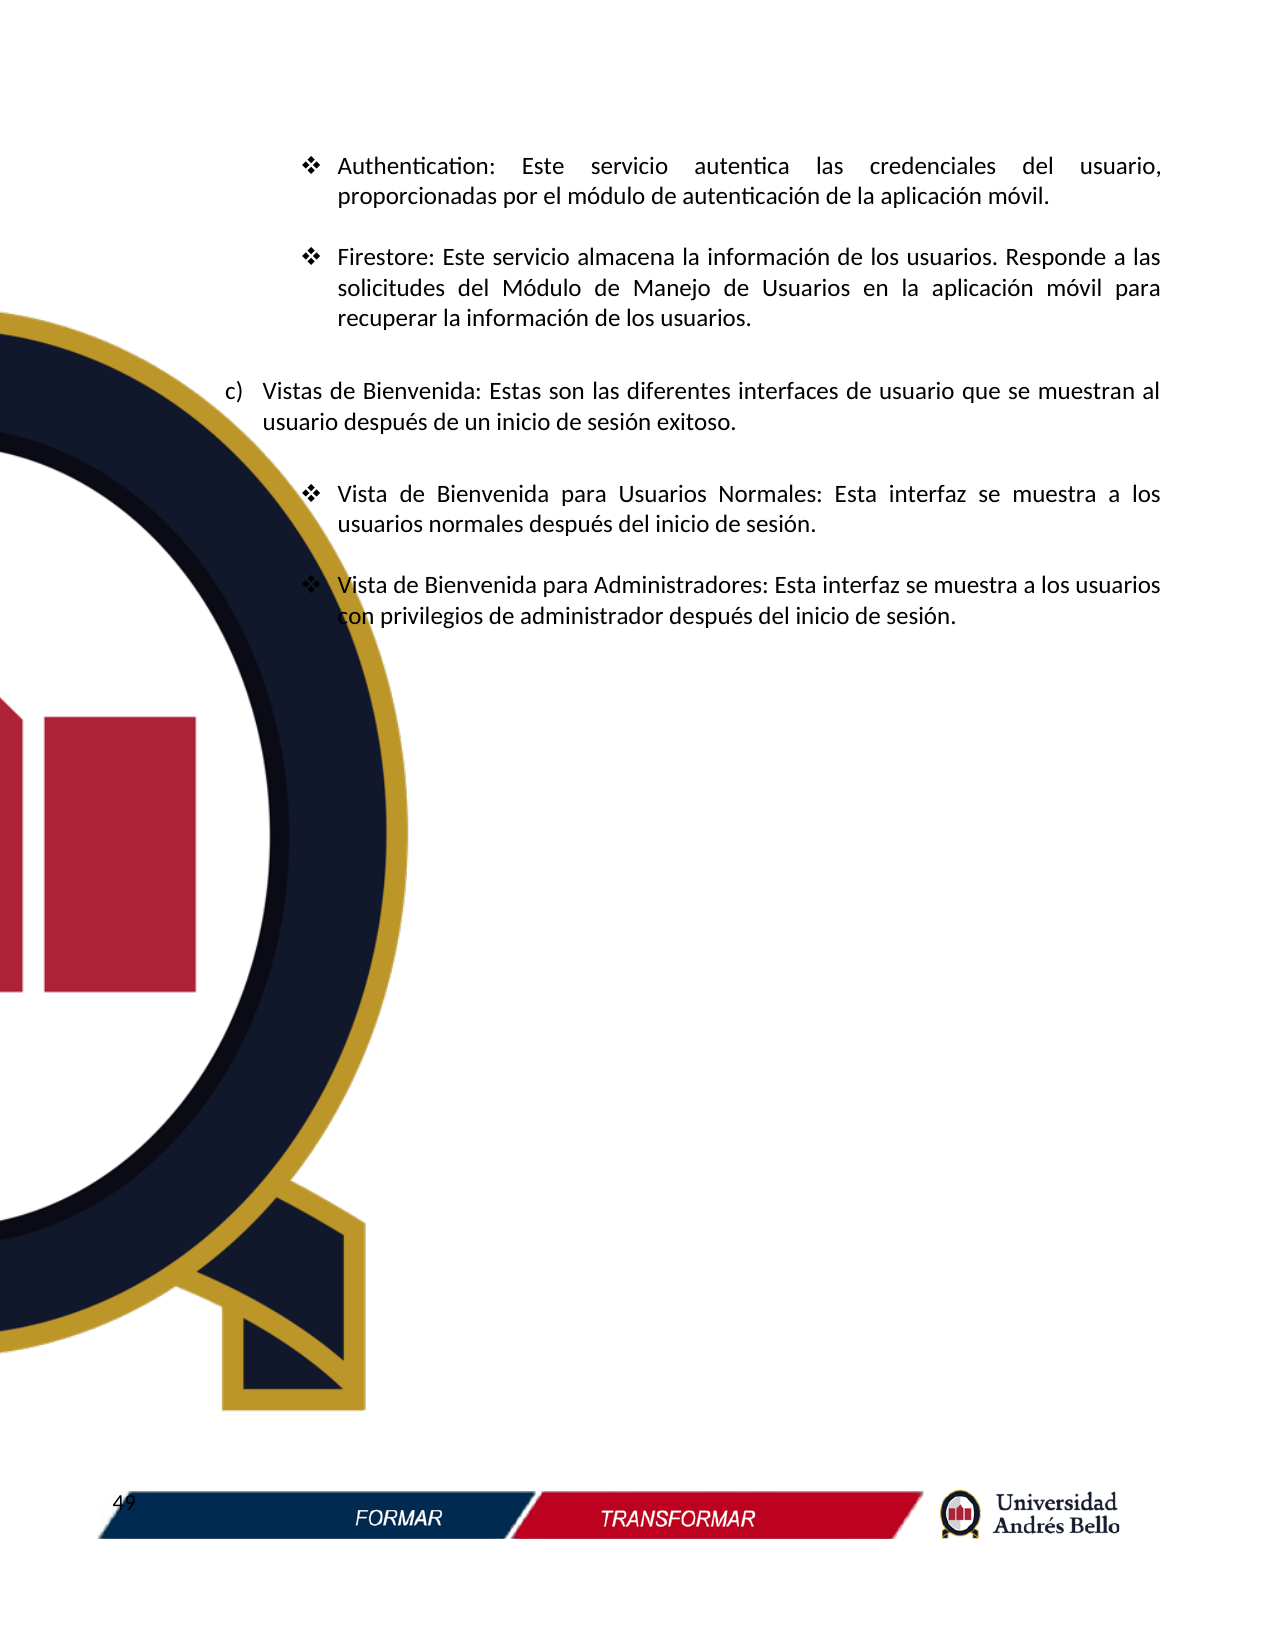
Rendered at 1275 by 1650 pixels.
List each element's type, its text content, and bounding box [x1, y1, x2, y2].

picture [97, 1489, 1120, 1539]
list Firestore: Este servicio almacena la información de los usuarios. Responde a las solicitudes del Módulo de Manejo de Usuarios en la aplicación móvil para recuperar la información de los usuarios. [300, 242, 1162, 333]
list Vistas de Bienvenida: Estas son las diferentes interfaces de usuario que se muestran al usuario después de un inicio de sesión exitoso. [225, 375, 1162, 436]
list Vista de Bienvenida para Administradores: Esta interfaz se muestra a los usuarios con privilegios de administrador después del inicio de sesión. [300, 570, 1162, 631]
list Authentication: Este servicio autentica las credenciales del usuario, proporcionadas por el módulo de autenticación de la aplicación móvil. [300, 150, 1162, 211]
list Vista de Bienvenida para Usuarios Normales: Esta interfaz se muestra a los usuarios normales después del inicio de sesión. [300, 478, 1162, 539]
picture [0, 299, 422, 1423]
